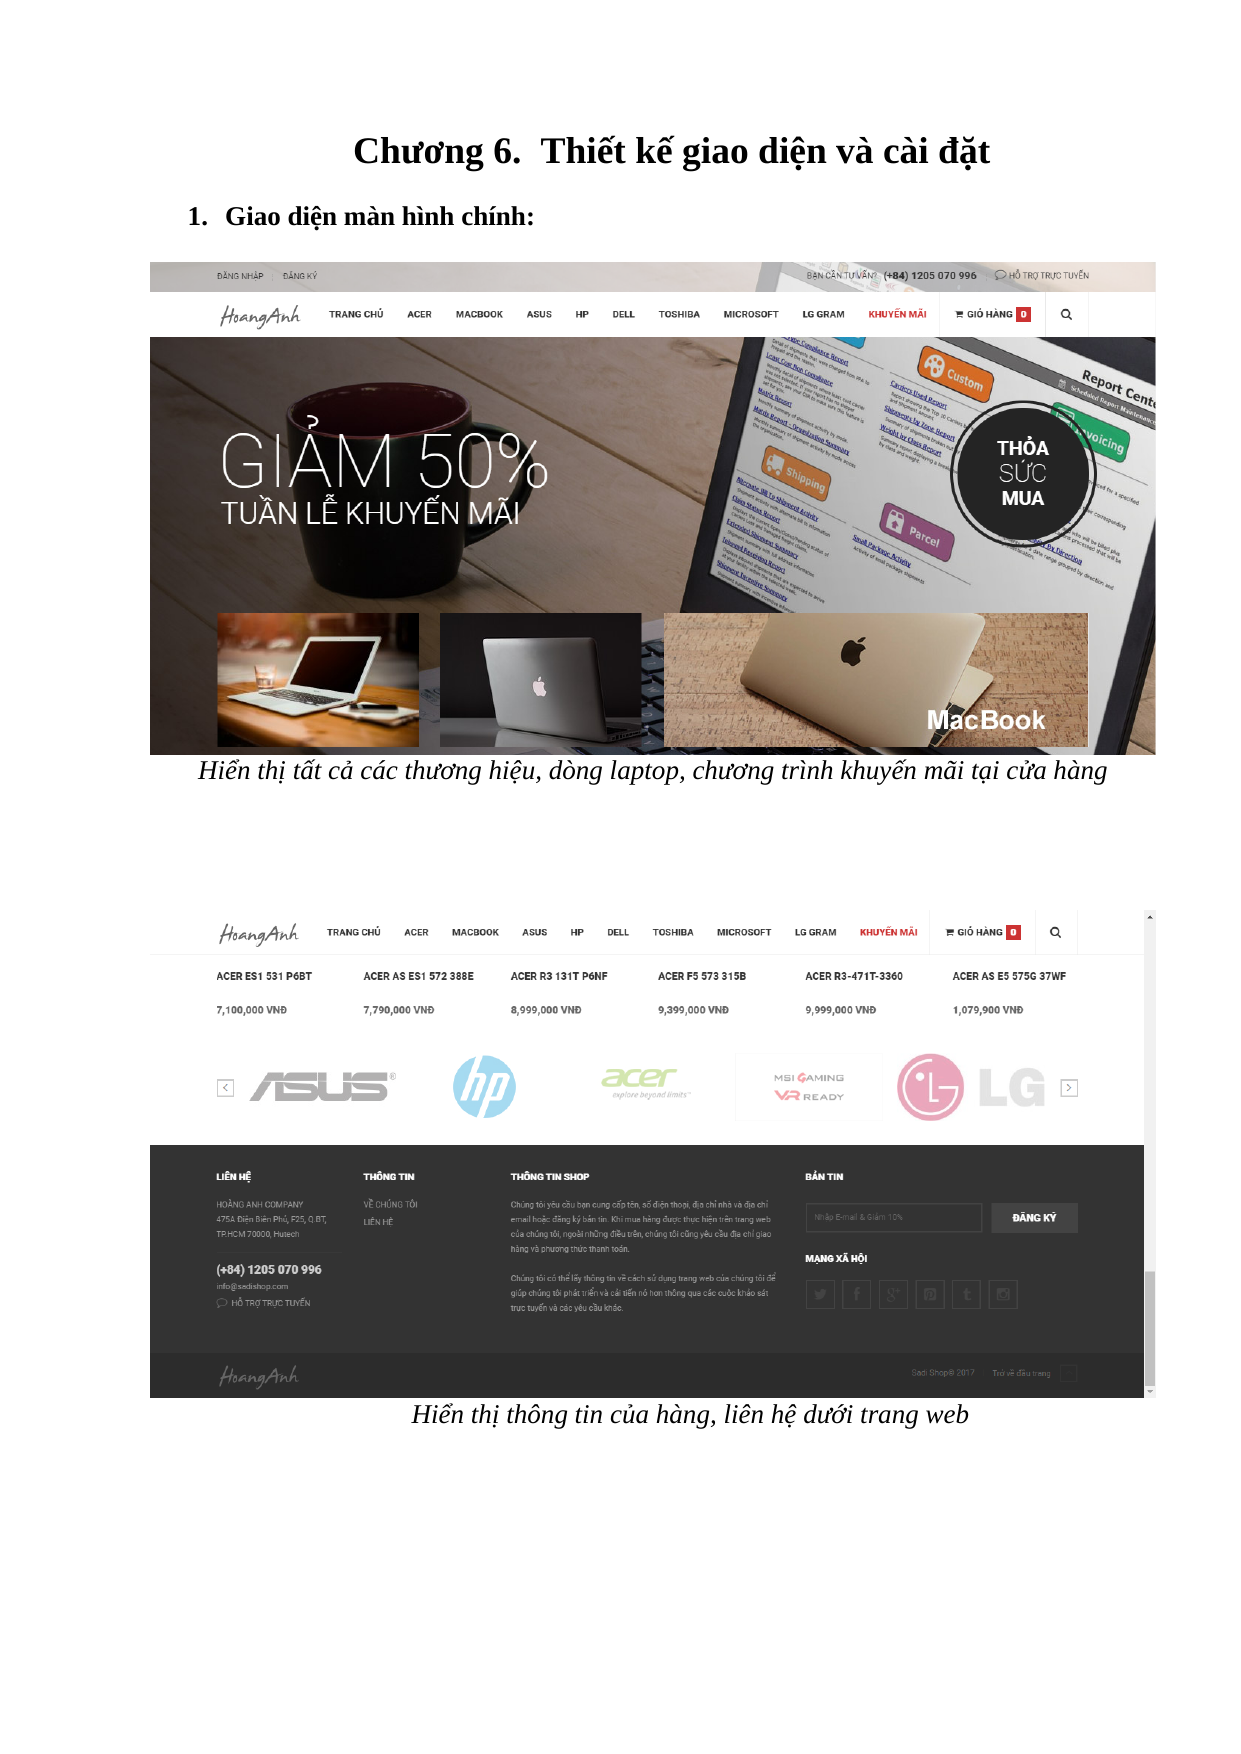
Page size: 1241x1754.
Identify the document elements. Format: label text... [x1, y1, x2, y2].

picture [150, 910, 1156, 1398]
picture [150, 262, 1156, 755]
list Hiển thị tất cả các thương hiệu, dòng laptop, chương trình khuyến mãi tại cửa hàng [150, 755, 1156, 786]
list Hiển thị thông tin của hàng, liên hệ dưới trang web [225, 1398, 1156, 1429]
subtitle Thiết kế giao diện và cài đặt [187, 128, 1156, 171]
list Giao diện màn hình chính: [187, 200, 1156, 231]
